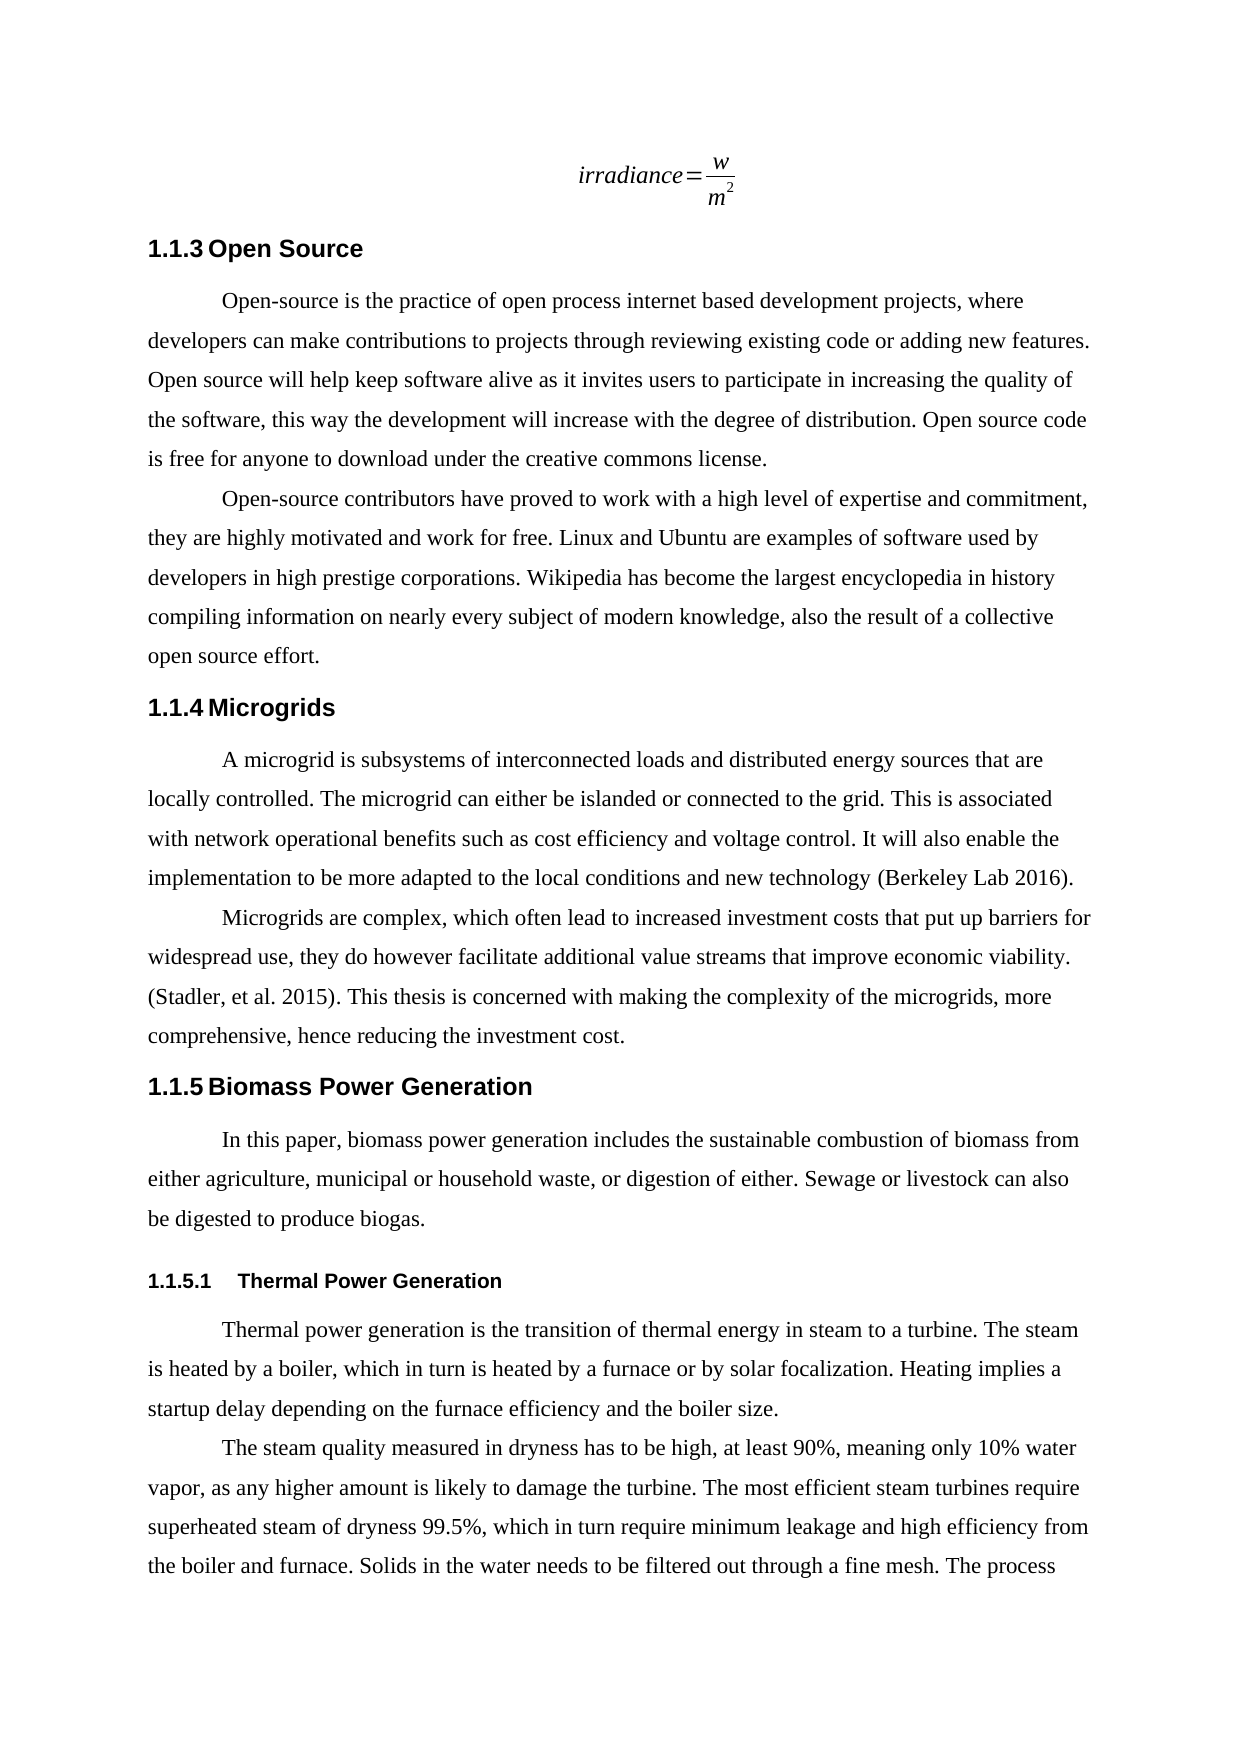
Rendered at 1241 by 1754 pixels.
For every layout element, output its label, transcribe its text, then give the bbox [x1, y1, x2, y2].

subtitle Biomass Power Generation [148, 1072, 1092, 1101]
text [148, 1434, 1092, 1579]
subtitle Microgrids [148, 692, 1092, 721]
text A microgrid is subsystems of interconnected loads and distributed energy sources that are locally controlled. The microgrid can either be islanded or connected to the grid. This is associated with network operational benefits such as cost efficiency and voltage control. It will also enable the implementation to be more adapted to the local conditions and new technology . [148, 746, 1092, 891]
text Open-source is the practice of open process internet based development projects, where developers can make contributions to projects through reviewing existing code or adding new features. Open source will help keep software alive as it invites users to participate in increasing the quality of the software, this way the development will increase with the degree of distribution. Open source code is free for anyone to download under the creative commons license. [148, 287, 1092, 472]
text In this paper, biomass power generation includes the sustainable combustion of biomass from either agriculture, municipal or household waste, or digestion of either. Sewage or livestock can also be digested to produce biogas. [148, 1126, 1092, 1231]
subtitle Thermal Power Generation [148, 1269, 1092, 1293]
text Open-source contributors have proved to work with a high level of expertise and commitment, they are highly motivated and work for free. Linux and Ubuntu are examples of software used by developers in high prestige corporations. Wikipedia has become the largest encyclopedia in history compiling information on nearly every subject of modern knowledge, also the result of a collective open source effort. [148, 485, 1092, 669]
text Microgrids are complex, which often lead to increased investment costs that put up barriers for widespread use, they do however facilitate additional value streams that improve economic viability. . This thesis is concerned with making the complexity of the microgrids, more comprehensive, hence reducing the investment cost. [148, 904, 1092, 1049]
subtitle Open Source [148, 234, 1092, 262]
text Thermal power generation is the transition of thermal energy in steam to a turbine. The steam is heated by a boiler, which in turn is heated by a furnace or by solar focalization. Heating implies a startup delay depending on the furnace efficiency and the boiler size. [148, 1316, 1092, 1421]
